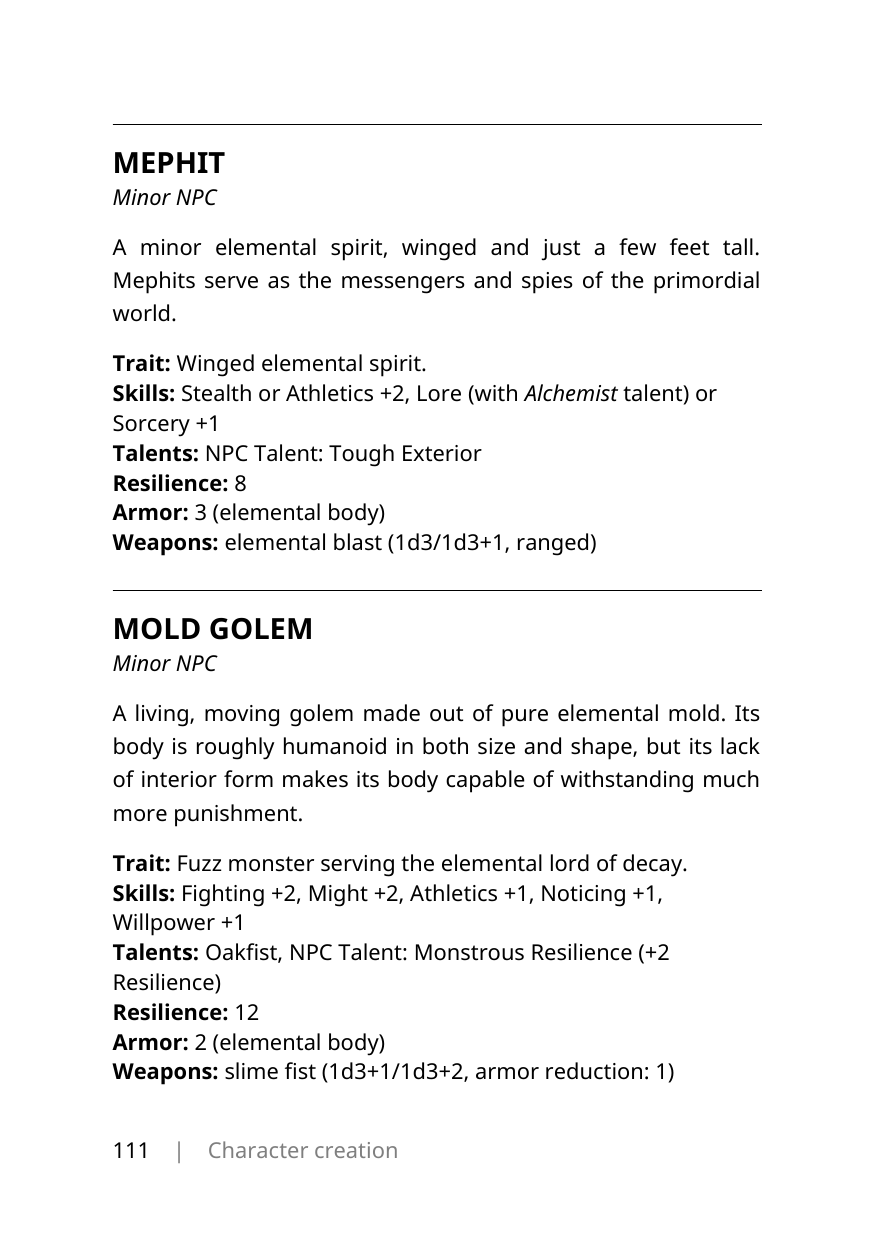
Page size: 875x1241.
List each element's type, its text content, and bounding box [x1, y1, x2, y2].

text Armor: 3 (elemental body) [112, 497, 762, 527]
text Weapons: slime fist (1d3+1/1d3+2, armor reduction: 1) [112, 1056, 762, 1086]
text Skills: Fighting +2, Might +2, Athletics +1, Noticing +1, Willpower +1 [112, 877, 762, 937]
text Trait: Fuzz monster serving the elemental lord of decay. [112, 848, 762, 877]
text Mephit [112, 125, 762, 182]
text Minor NPC [112, 648, 762, 677]
text Resilience: 12 [112, 997, 762, 1026]
text Armor: 2 (elemental body) [112, 1026, 762, 1056]
text Resilience: 8 [112, 468, 762, 497]
text A living, moving golem made out of pure elemental mold. Its body is roughly humanoid in both size and shape, but its lack of interior form makes its body capable of withstanding much more punishment. [112, 698, 762, 827]
text Trait: Winged elemental spirit. [112, 348, 762, 378]
text A minor elemental spirit, winged and just a few feet tall. Mephits serve as the messengers and spies of the primordial world. [112, 232, 762, 328]
text Talents: NPC Talent: Tough Exterior [112, 438, 762, 468]
text Talents: Oakfist, NPC Talent: Monstrous Resilience (+2 Resilience) [112, 937, 762, 997]
text Weapons: elemental blast (1d3/1d3+1, ranged) [112, 527, 762, 557]
text Minor NPC [112, 182, 762, 212]
text Skills: Stealth or Athletics +2, Lore (with Alchemist talent) or Sorcery +1 [112, 378, 762, 438]
text Mold golem [112, 591, 762, 648]
